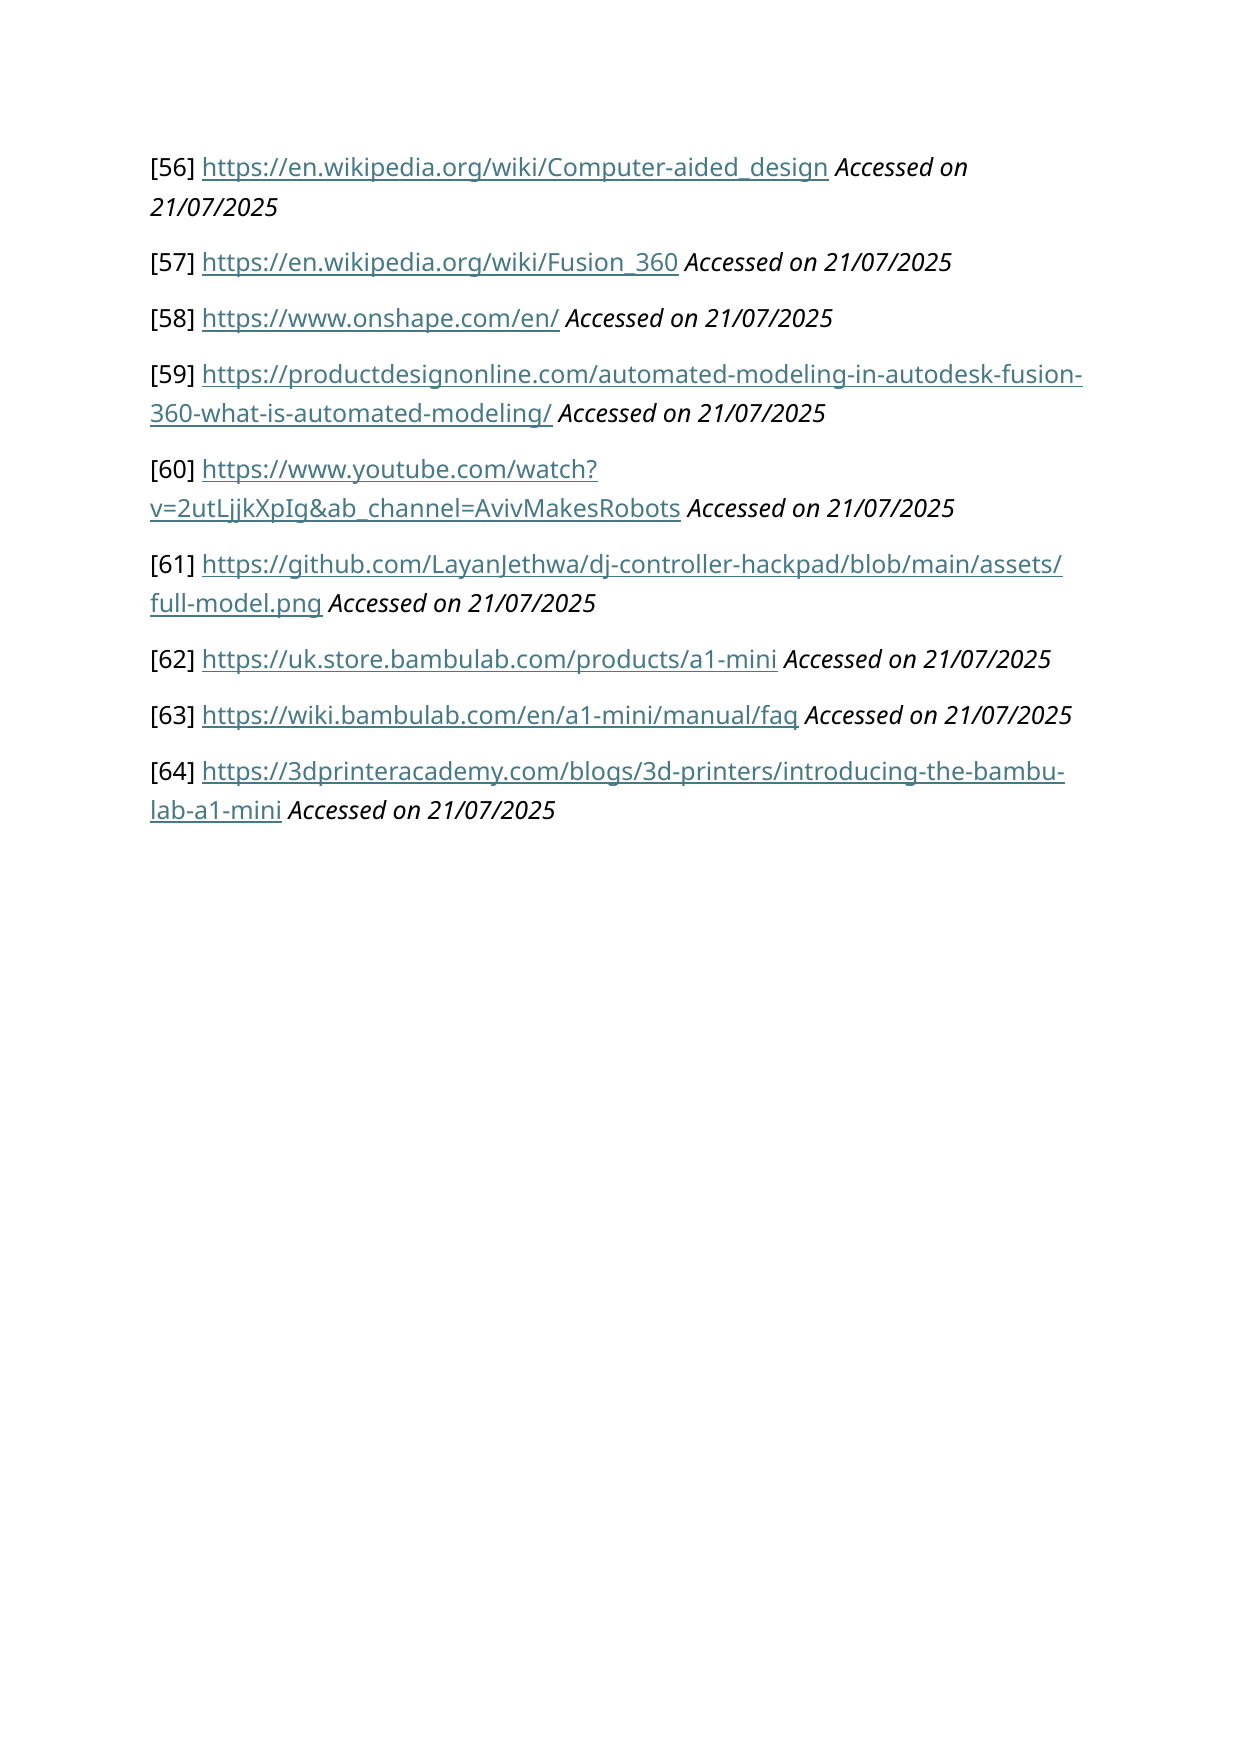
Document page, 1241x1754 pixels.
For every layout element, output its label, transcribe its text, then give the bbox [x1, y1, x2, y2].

text [58] https://www.onshape.com/en/ Accessed on 21/07/2025 [150, 301, 1090, 335]
text [60] https://www.youtube.com/watch?v=2utLjjkXpIg&ab_channel=AvivMakesRobots Accessed on 21/07/2025 [150, 452, 1090, 525]
text [63] https://wiki.bambulab.com/en/a1-mini/manual/faq Accessed on 21/07/2025 [150, 697, 1090, 732]
text [61] https://github.com/LayanJethwa/dj-controller-hackpad/blob/main/assets/full-model.png Accessed on 21/07/2025 [150, 547, 1090, 620]
text [56] https://en.wikipedia.org/wiki/Computer-aided_design Accessed on 21/07/2025 [150, 150, 1090, 223]
text [57] https://en.wikipedia.org/wiki/Fusion_360 Accessed on 21/07/2025 [150, 245, 1090, 279]
text [59] https://productdesignonline.com/automated-modeling-in-autodesk-fusion-360-what-is-automated-modeling/ Accessed on 21/07/2025 [150, 357, 1090, 430]
text [64] https://3dprinteracademy.com/blogs/3d-printers/introducing-the-bambu-lab-a1-mini Accessed on 21/07/2025 [150, 753, 1090, 827]
text [62] https://uk.store.bambulab.com/products/a1-mini Accessed on 21/07/2025 [150, 642, 1090, 676]
